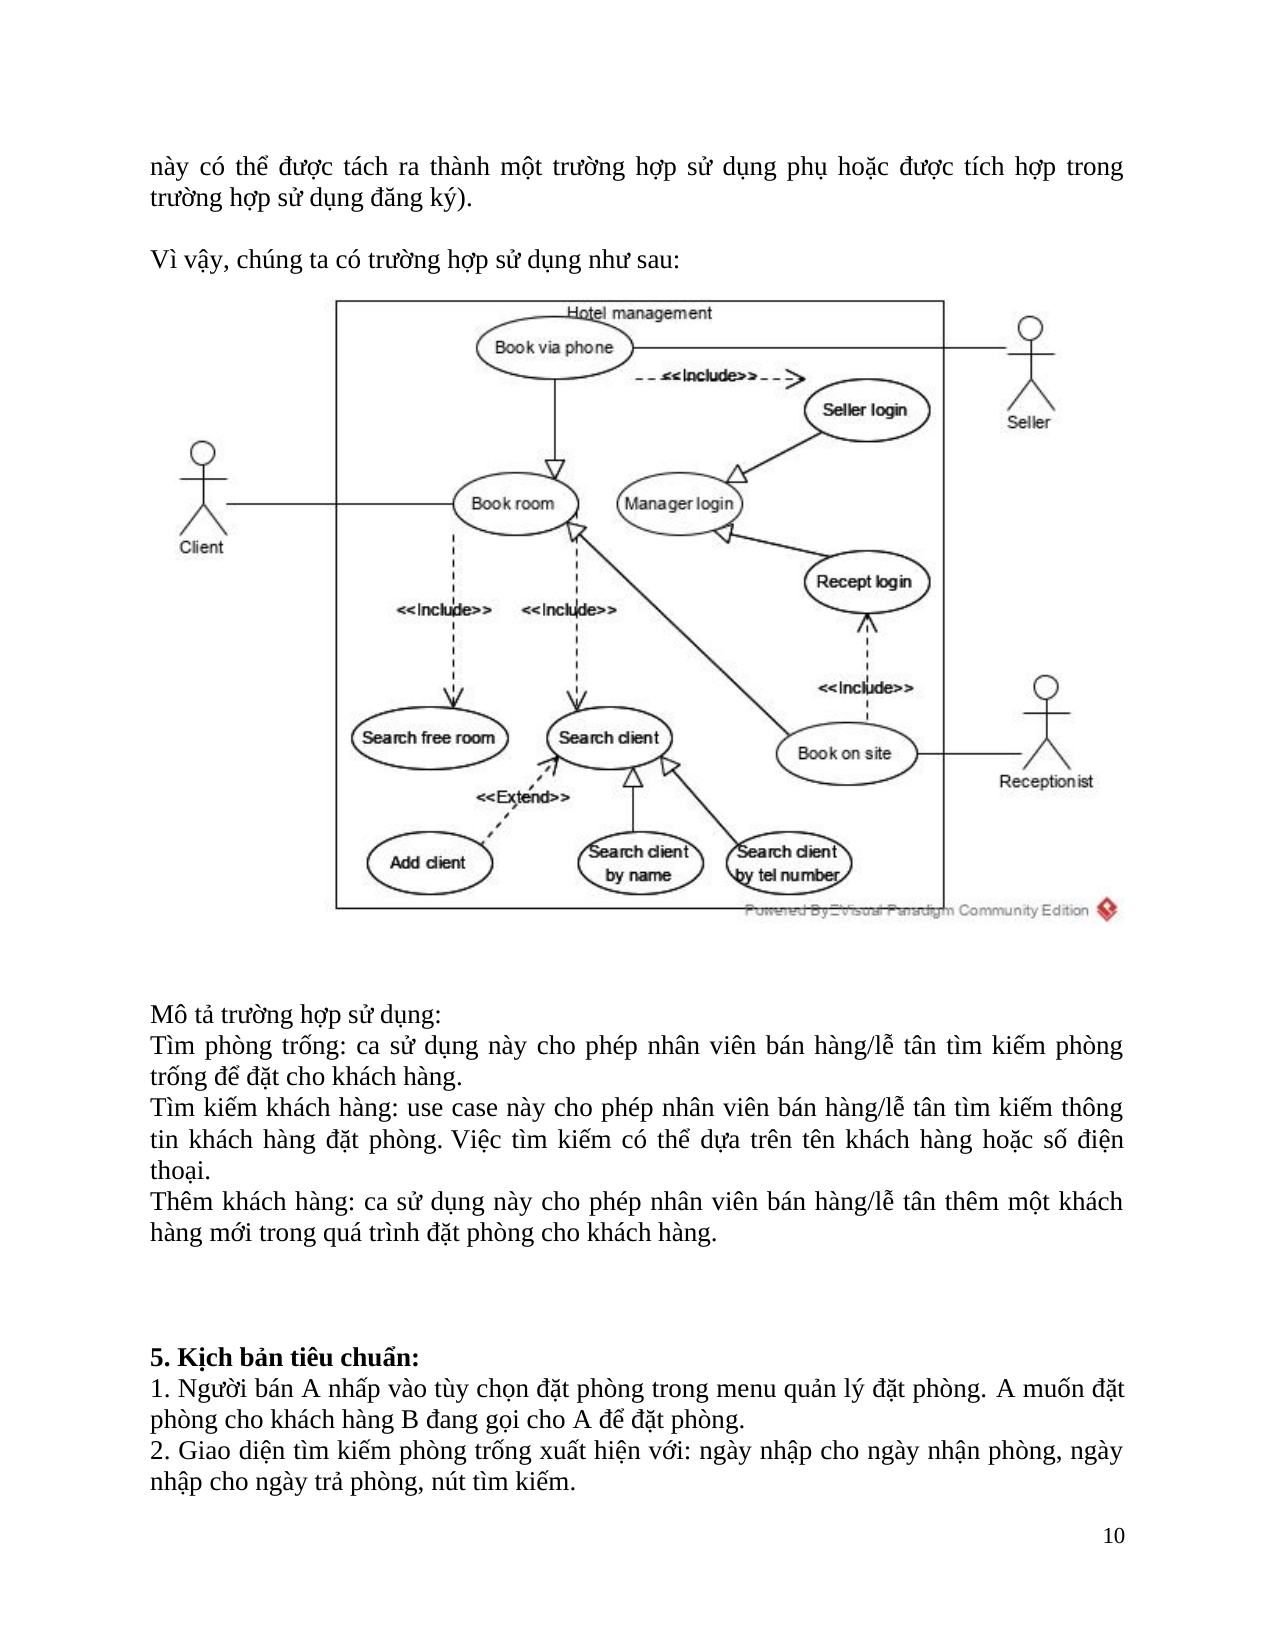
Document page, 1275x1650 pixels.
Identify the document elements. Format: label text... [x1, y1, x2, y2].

picture [150, 274, 1125, 936]
text Vì vậy, chúng ta có trường hợp sử dụng như sau: [150, 243, 1125, 274]
text Tìm phòng trống: ca sử dụng này cho phép nhân viên bán hàng/lễ tân tìm kiếm phòng trống để đặt cho khách hàng. [150, 1029, 1125, 1092]
text 1. Người bán A nhấp vào tùy chọn đặt phòng trong menu quản lý đặt phòng. A muốn đặt phòng cho khách hàng B đang gọi cho A để đặt phòng. [150, 1372, 1125, 1434]
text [150, 150, 1125, 212]
text 2. Giao diện tìm kiếm phòng trống xuất hiện với: ngày nhập cho ngày nhận phòng, ngày nhập cho ngày trả phòng, nút tìm kiếm. [150, 1434, 1125, 1496]
text Thêm khách hàng: ca sử dụng này cho phép nhân viên bán hàng/lễ tân thêm một khách hàng mới trong quá trình đặt phòng cho khách hàng. [150, 1185, 1125, 1247]
text Mô tả trường hợp sử dụng: [150, 998, 1125, 1029]
text Tìm kiếm khách hàng: use case này cho phép nhân viên bán hàng/lễ tân tìm kiếm thông tin khách hàng đặt phòng. Việc tìm kiếm có thể dựa trên tên khách hàng hoặc số điện thoại. [150, 1092, 1125, 1185]
text 5. Kịch bản tiêu chuẩn: [150, 1341, 1125, 1372]
